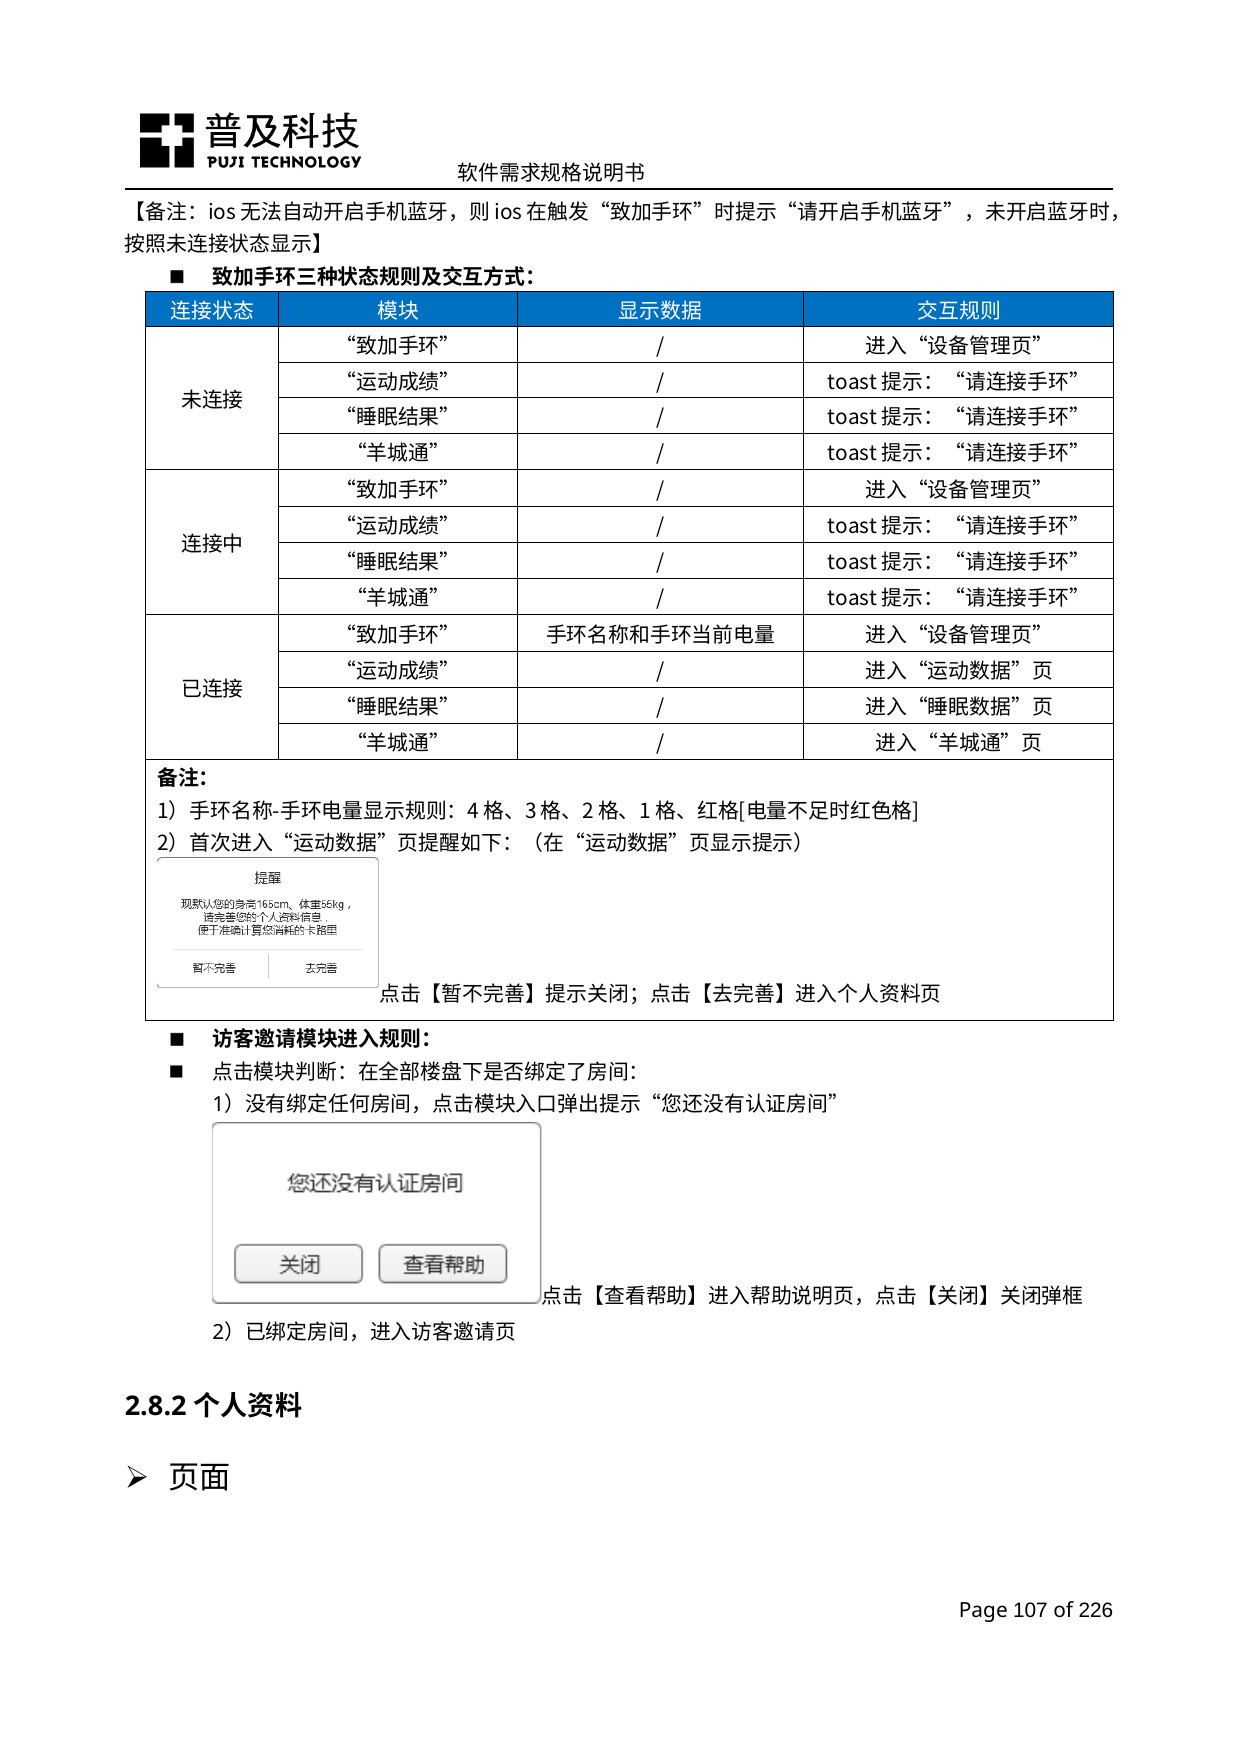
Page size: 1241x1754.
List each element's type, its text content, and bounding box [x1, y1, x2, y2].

picture [157, 857, 379, 988]
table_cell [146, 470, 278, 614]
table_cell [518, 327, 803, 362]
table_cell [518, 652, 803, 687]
picture [124, 103, 365, 180]
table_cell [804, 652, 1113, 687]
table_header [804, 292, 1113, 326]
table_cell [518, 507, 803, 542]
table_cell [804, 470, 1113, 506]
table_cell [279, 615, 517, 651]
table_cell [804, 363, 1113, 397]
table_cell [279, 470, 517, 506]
list 访客邀请模块进入规则： [169, 1021, 1113, 1054]
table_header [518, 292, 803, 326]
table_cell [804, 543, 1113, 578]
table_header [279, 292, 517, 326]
text 【备注：ios无法自动开启手机蓝牙，则ios在触发“致加手环”时提示“请开启手机蓝牙”，未开启蓝牙时，按照未连接状态显示】 [124, 194, 1113, 259]
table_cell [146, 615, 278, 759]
picture [212, 1122, 542, 1304]
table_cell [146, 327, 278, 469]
list 致加手环三种状态规则及交互方式： [169, 259, 1113, 291]
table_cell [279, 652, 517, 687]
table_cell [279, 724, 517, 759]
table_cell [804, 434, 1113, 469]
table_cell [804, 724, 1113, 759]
list 2）已绑定房间，进入访客邀请页 [212, 1314, 1113, 1346]
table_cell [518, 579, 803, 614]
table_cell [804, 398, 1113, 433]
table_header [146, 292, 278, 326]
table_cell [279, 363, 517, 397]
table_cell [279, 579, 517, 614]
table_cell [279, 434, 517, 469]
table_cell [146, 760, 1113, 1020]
list 点击模块判断：在全部楼盘下是否绑定了房间： [168, 1054, 1113, 1086]
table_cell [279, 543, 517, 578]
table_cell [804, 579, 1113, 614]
list 页面 [124, 1443, 1113, 1508]
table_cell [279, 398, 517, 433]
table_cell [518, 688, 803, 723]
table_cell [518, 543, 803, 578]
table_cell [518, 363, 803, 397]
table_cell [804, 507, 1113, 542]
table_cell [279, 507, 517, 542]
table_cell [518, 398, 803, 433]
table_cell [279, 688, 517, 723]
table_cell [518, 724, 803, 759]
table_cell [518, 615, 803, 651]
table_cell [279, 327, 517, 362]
list 1）没有绑定任何房间，点击模块入口弹出提示“您还没有认证房间” [212, 1086, 1113, 1119]
subtitle 个人资料 [124, 1371, 1113, 1436]
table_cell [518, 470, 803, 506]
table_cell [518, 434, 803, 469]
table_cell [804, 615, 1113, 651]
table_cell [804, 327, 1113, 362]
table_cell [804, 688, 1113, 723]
